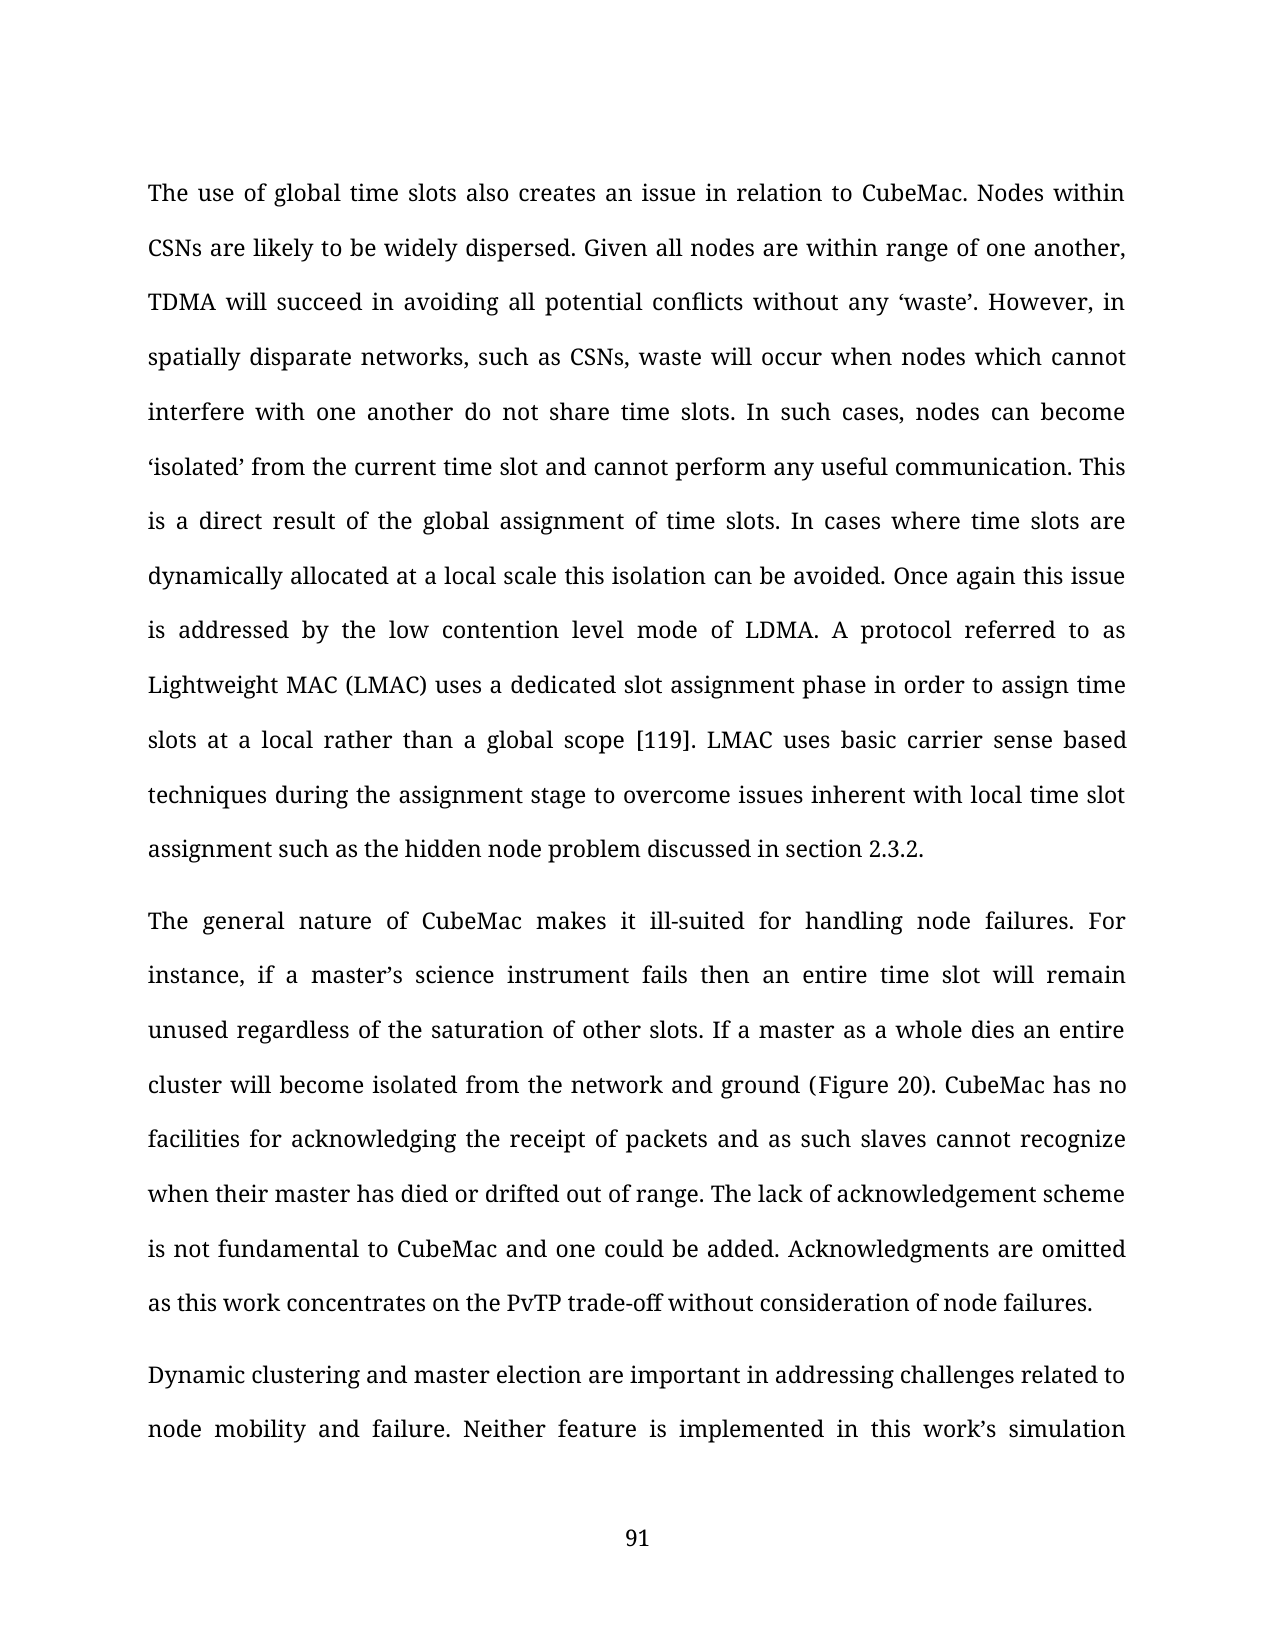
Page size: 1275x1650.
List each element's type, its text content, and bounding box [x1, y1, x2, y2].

text The use of global time slots also creates an issue in relation to CubeMac. Nodes within CSNs are likely to be widely dispersed. Given all nodes are within range of one another, TDMA will succeed in avoiding all potential conflicts without any ‘waste’. However, in spatially disparate networks, such as CSNs, waste will occur when nodes which cannot interfere with one another do not share time slots. In such cases, nodes can become ‘isolated’ from the current time slot and cannot perform any useful communication. This is a direct result of the global assignment of time slots. In cases where time slots are dynamically allocated at a local scale this isolation can be avoided. Once again this issue is addressed by the low contention level mode of LDMA. A protocol referred to as Lightweight MAC (LMAC) uses a dedicated slot assignment phase in order to assign time slots at a local rather than a global scope [119]. LMAC uses basic carrier sense based techniques during the assignment stage to overcome issues inherent with local time slot assignment such as the hidden node problem discussed in section 2.3.2. [148, 177, 1127, 864]
text The general nature of CubeMac makes it ill-suited for handling node failures. For instance, if a master’s science instrument fails then an entire time slot will remain unused regardless of the saturation of other slots. If a master as a whole dies an entire cluster will become isolated from the network and ground (Figure 20). CubeMac has no facilities for acknowledging the receipt of packets and as such slaves cannot recognize when their master has died or drifted out of range. The lack of acknowledgement scheme is not fundamental to CubeMac and one could be added. Acknowledgments are omitted as this work concentrates on the PvTP trade-off without consideration of node failures. [148, 904, 1127, 1319]
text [148, 1359, 1127, 1445]
